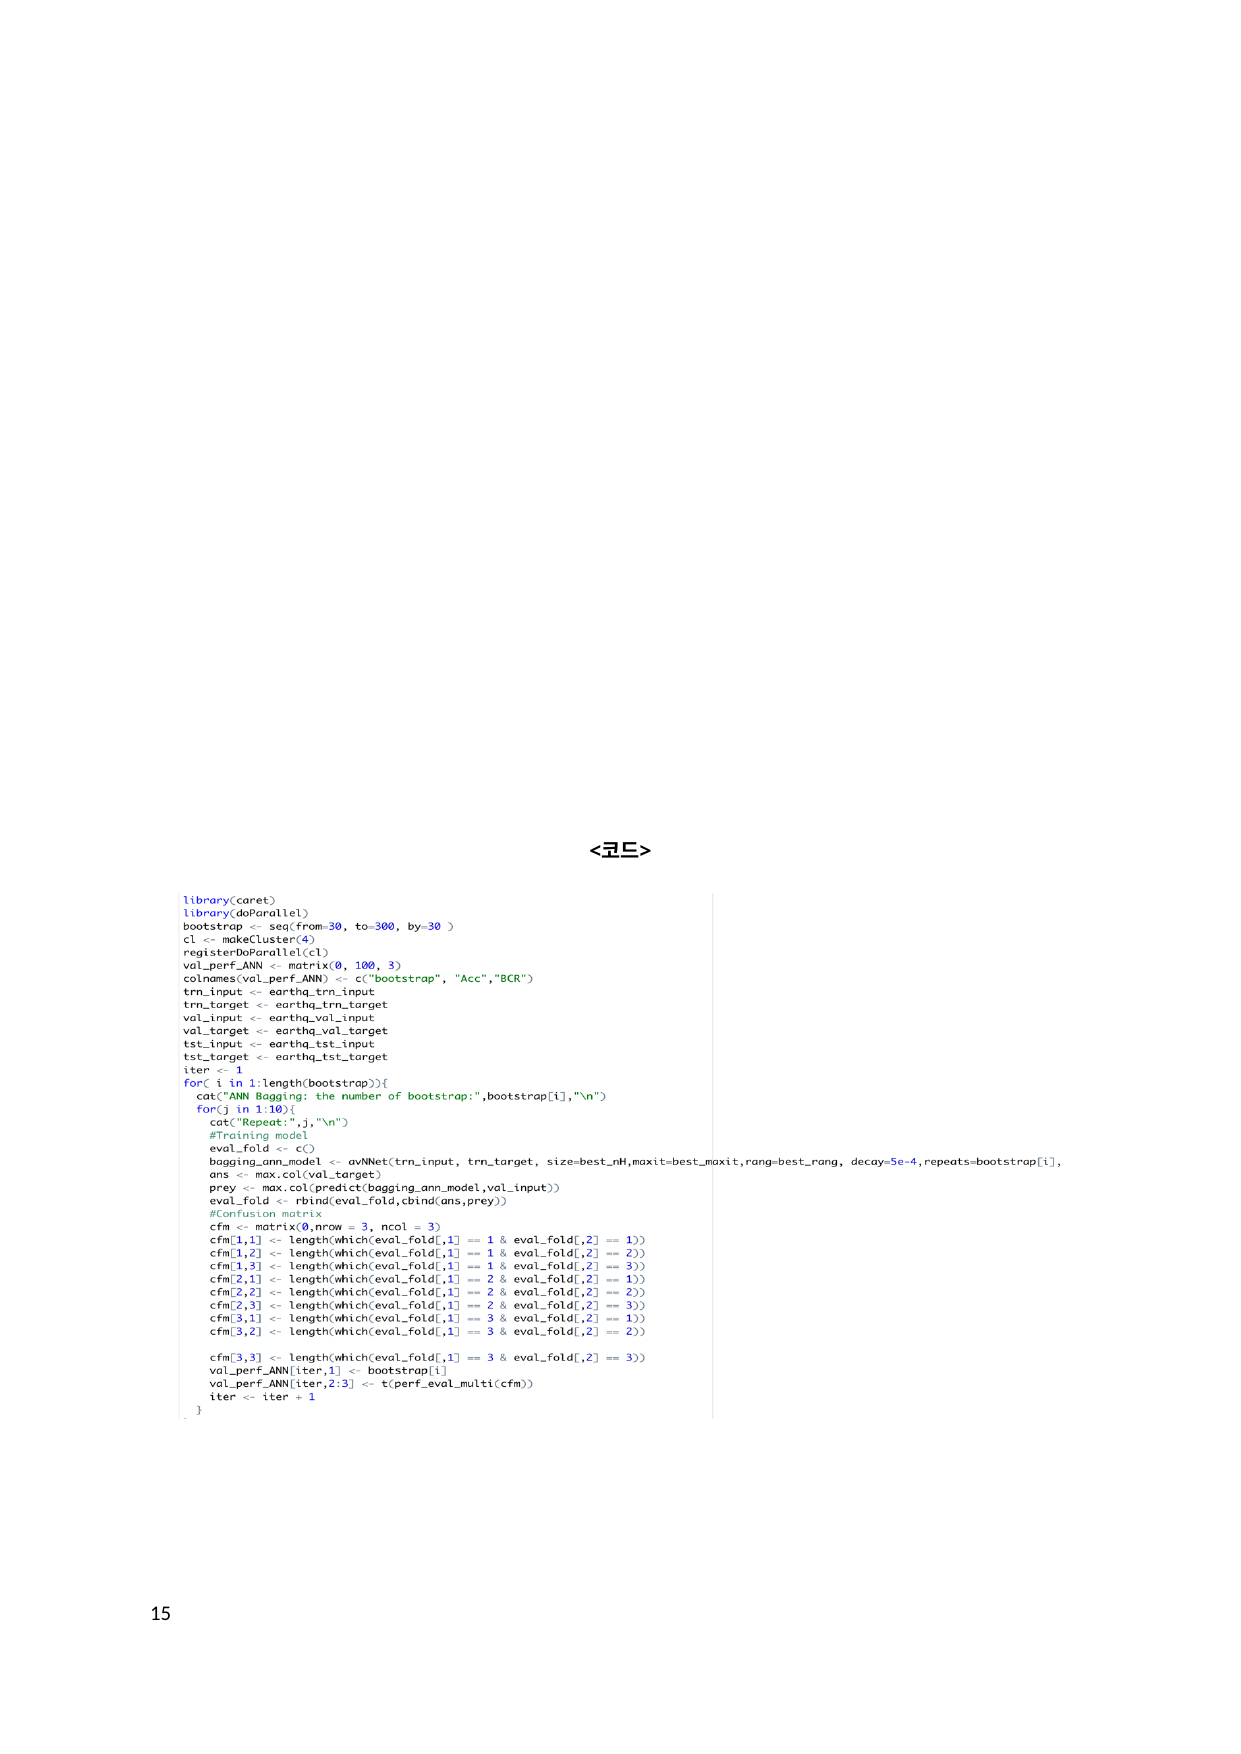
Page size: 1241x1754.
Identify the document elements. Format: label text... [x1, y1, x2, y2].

text <코드> [150, 834, 1090, 864]
picture [178, 893, 1062, 1419]
